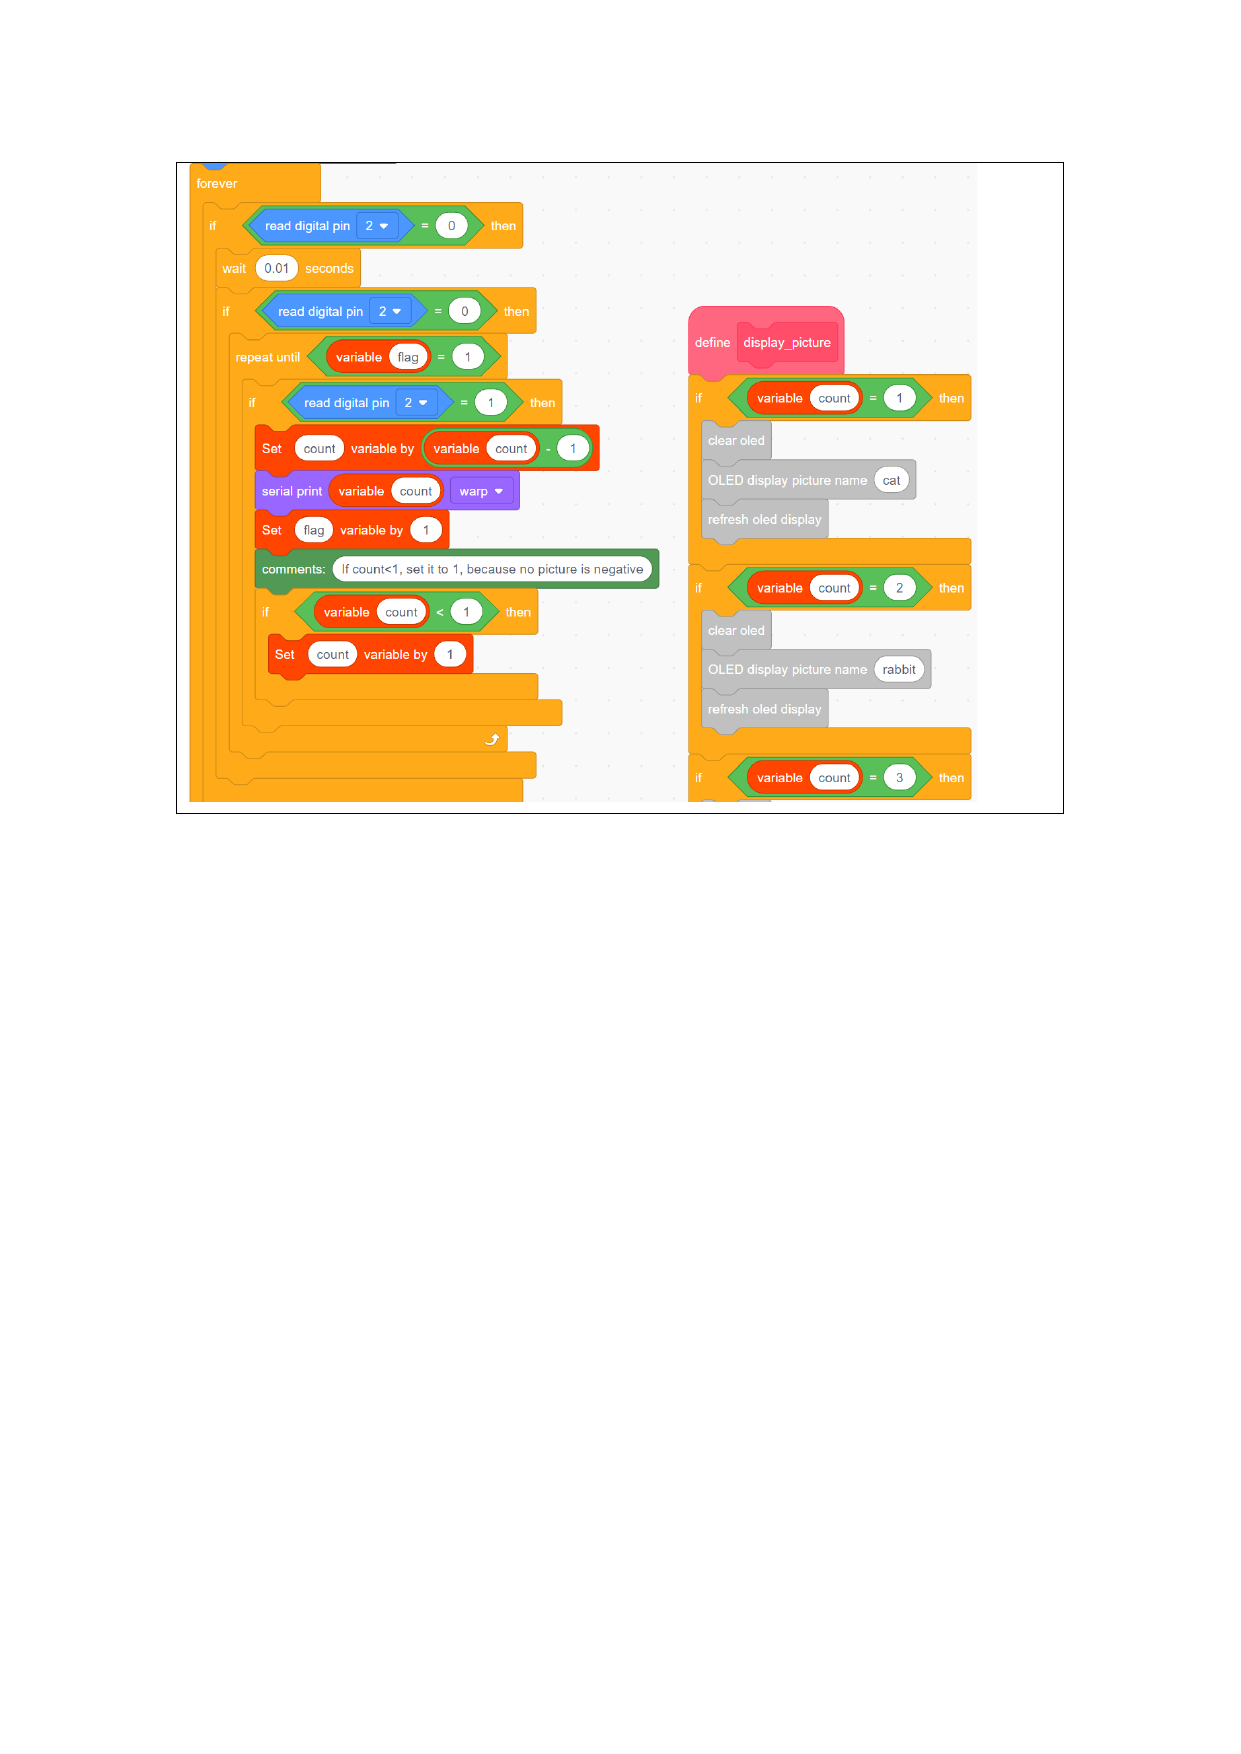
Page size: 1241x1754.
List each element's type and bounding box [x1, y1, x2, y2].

table_header [177, 163, 1063, 813]
picture [187, 163, 978, 802]
